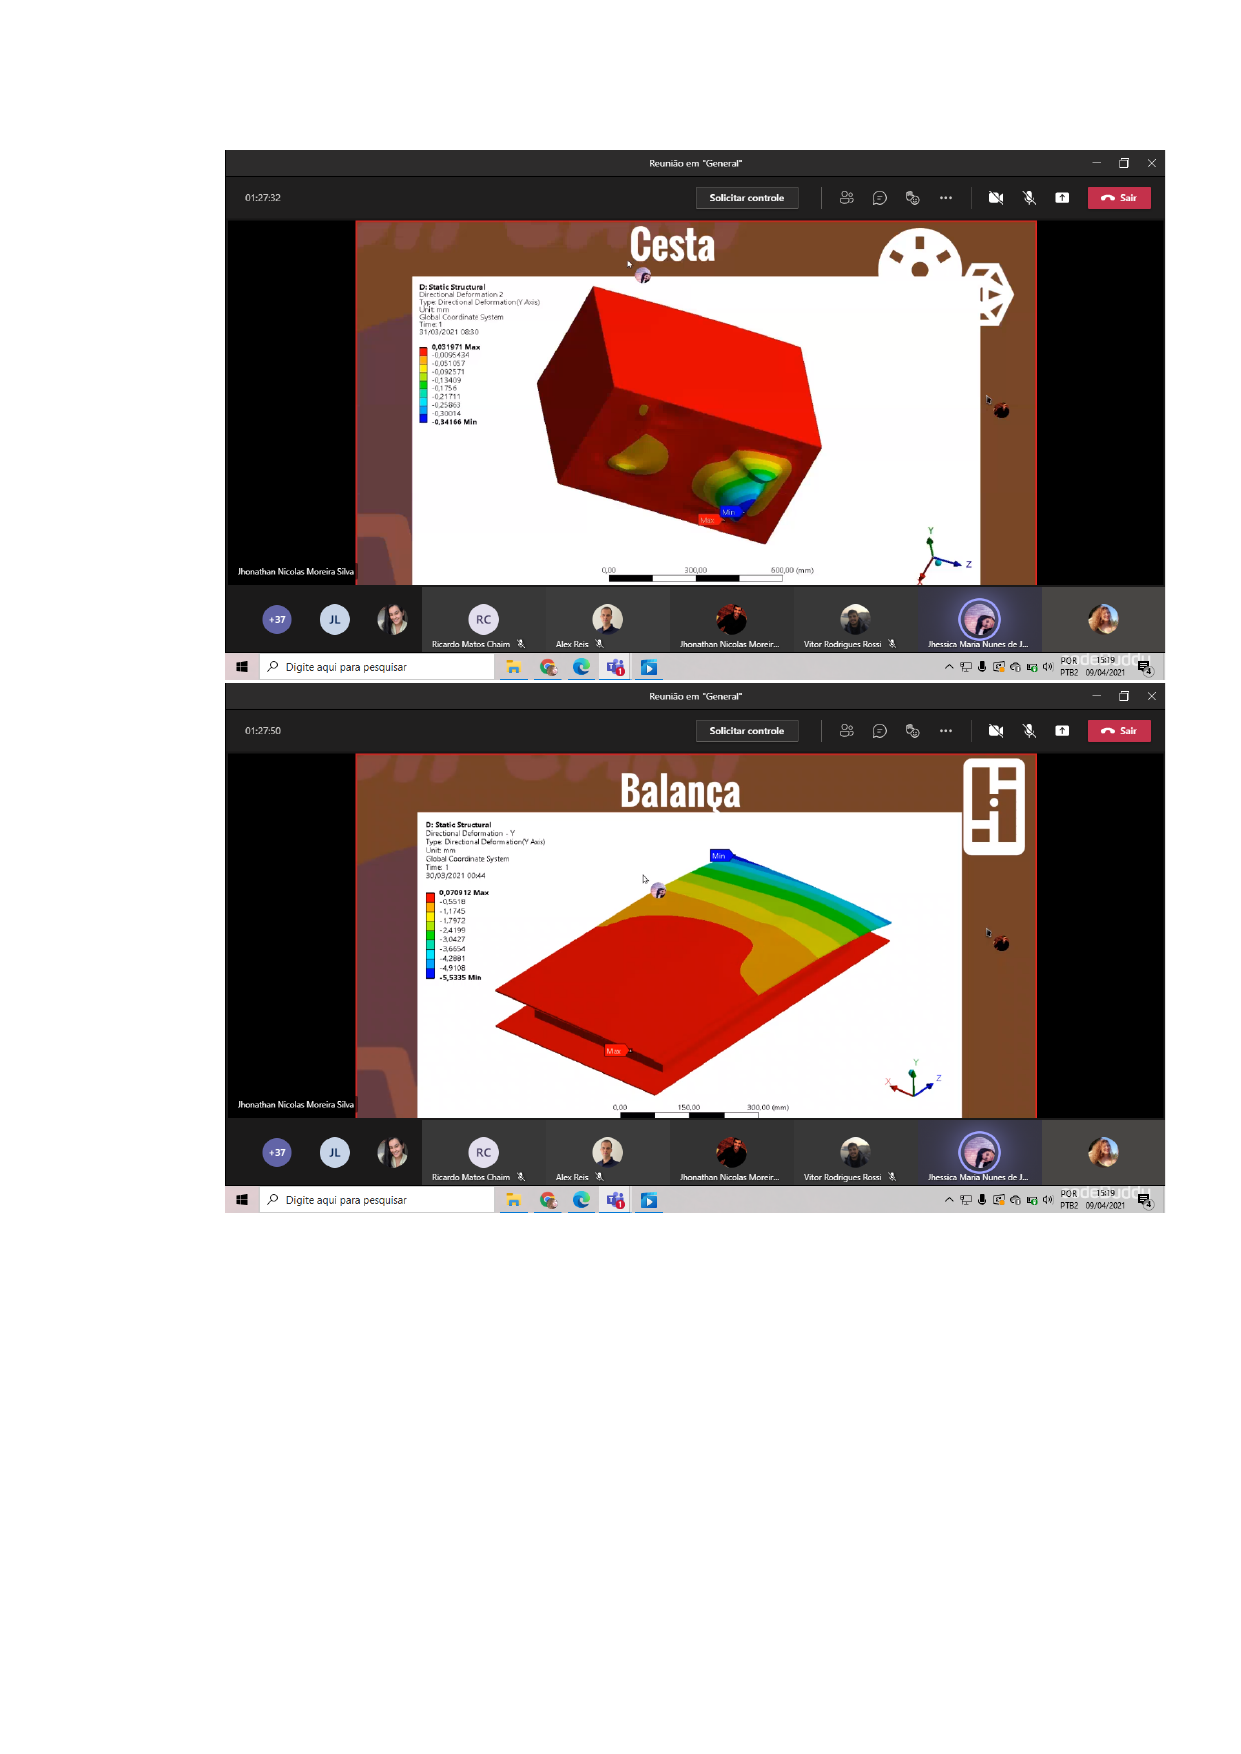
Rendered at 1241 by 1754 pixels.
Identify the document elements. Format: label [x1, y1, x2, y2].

picture [225, 150, 1166, 680]
picture [225, 683, 1166, 1213]
